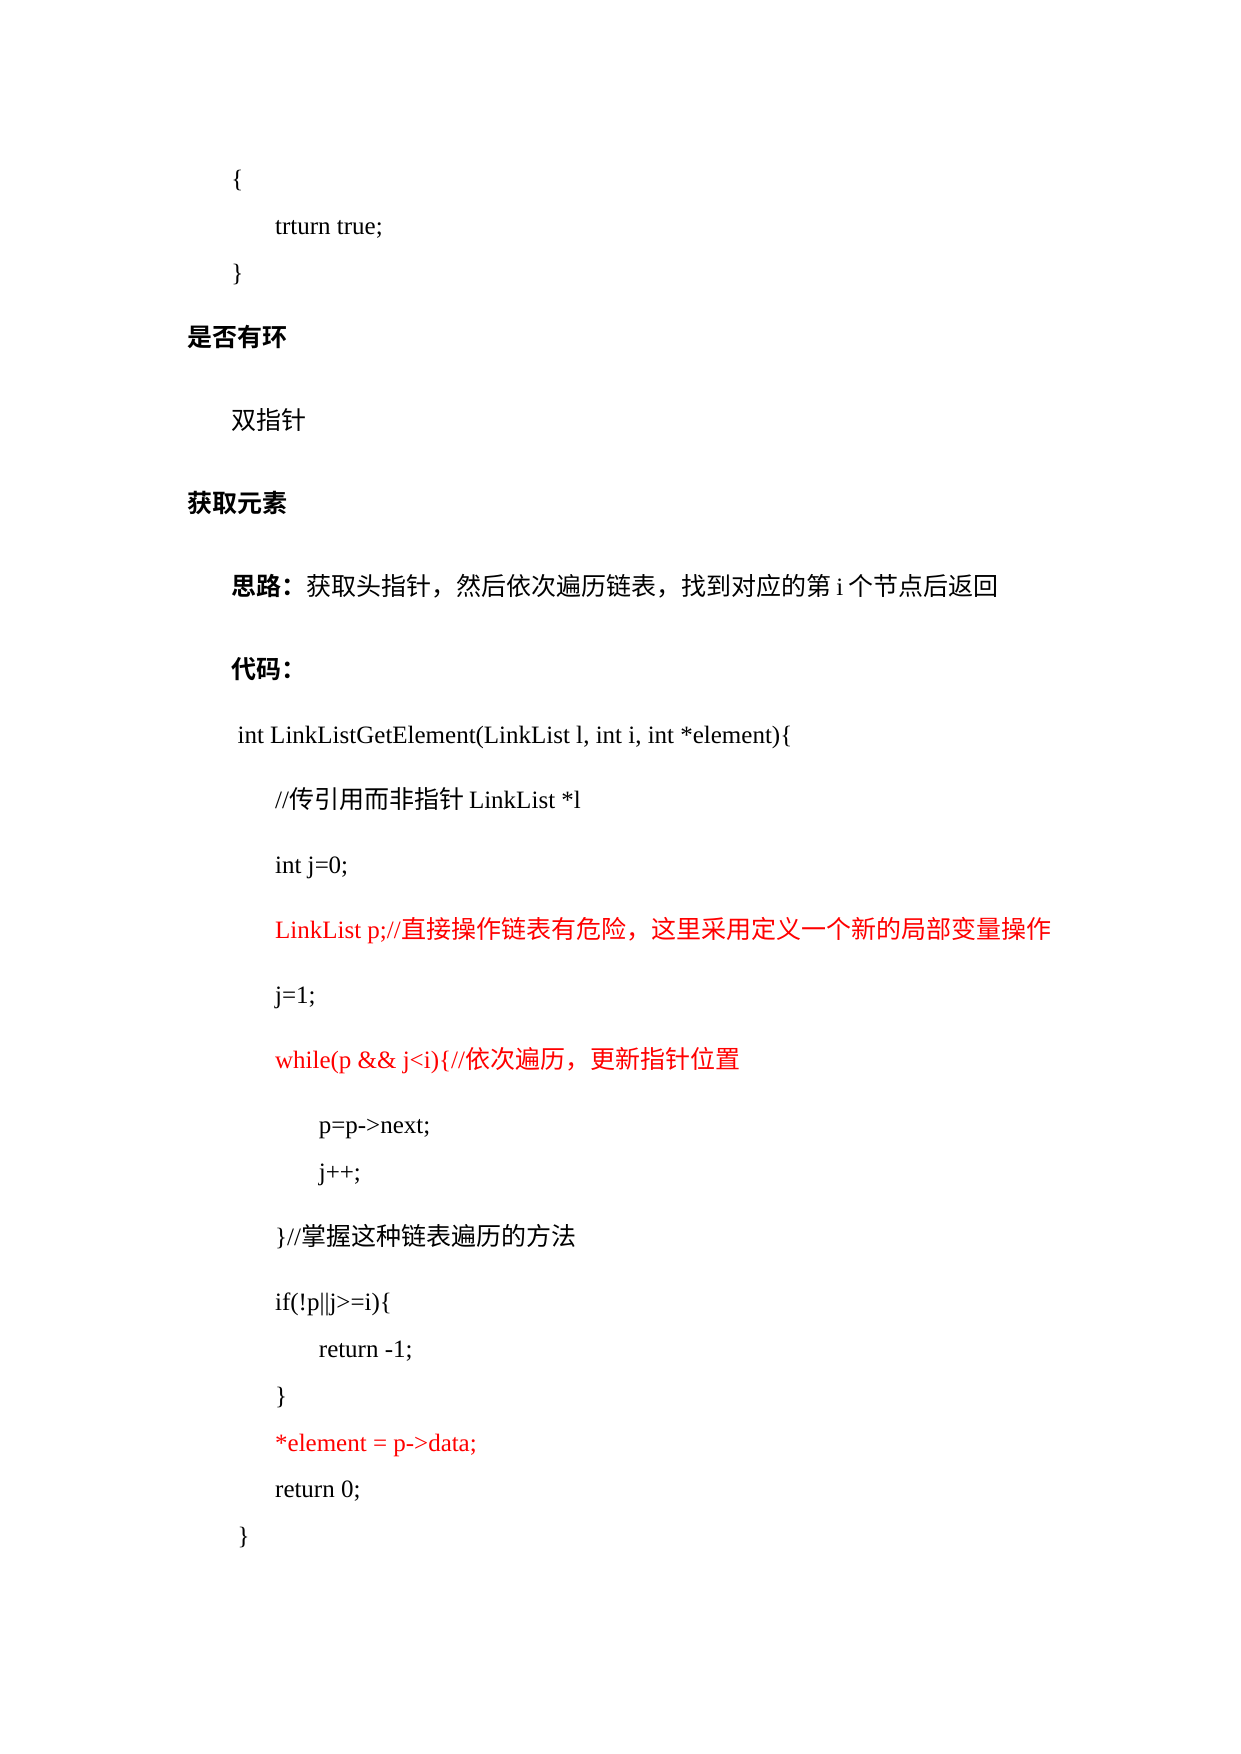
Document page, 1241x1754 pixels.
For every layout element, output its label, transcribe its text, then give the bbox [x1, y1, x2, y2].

text } [237, 1379, 1053, 1411]
text int LinkListGetElement(LinkList l, int i, int *element){ [237, 718, 1053, 751]
text } [237, 1519, 1053, 1552]
text 思路：获取头指针，然后依次遍历链表，找到对应的第i个节点后返回 [187, 552, 1053, 617]
text p=p->next; [237, 1108, 1053, 1141]
text //传引用而非指针LinkList *l [237, 765, 1053, 830]
text j++; [237, 1155, 1053, 1188]
text LinkList p;//直接操作链表有危险，这里采用定义一个新的局部变量操作 [237, 895, 1053, 960]
text return -1; [237, 1332, 1053, 1364]
text int j=0; [237, 848, 1053, 881]
text } [187, 256, 1053, 288]
text j=1; [237, 978, 1053, 1011]
text return 0; [237, 1473, 1053, 1505]
text }//掌握这种链表遍历的方法 [237, 1202, 1053, 1267]
text trturn true; [187, 209, 1053, 241]
text { [187, 162, 1053, 194]
text *element = p->data; [237, 1426, 1053, 1458]
text if(!p||j>=i){ [237, 1285, 1053, 1318]
subtitle 获取元素 [187, 469, 1053, 534]
text while(p && j<i){//依次遍历，更新指针位置 [237, 1025, 1053, 1090]
subtitle 是否有环 [187, 303, 1053, 368]
text 双指针 [187, 386, 1053, 451]
text 代码： [187, 635, 1053, 700]
